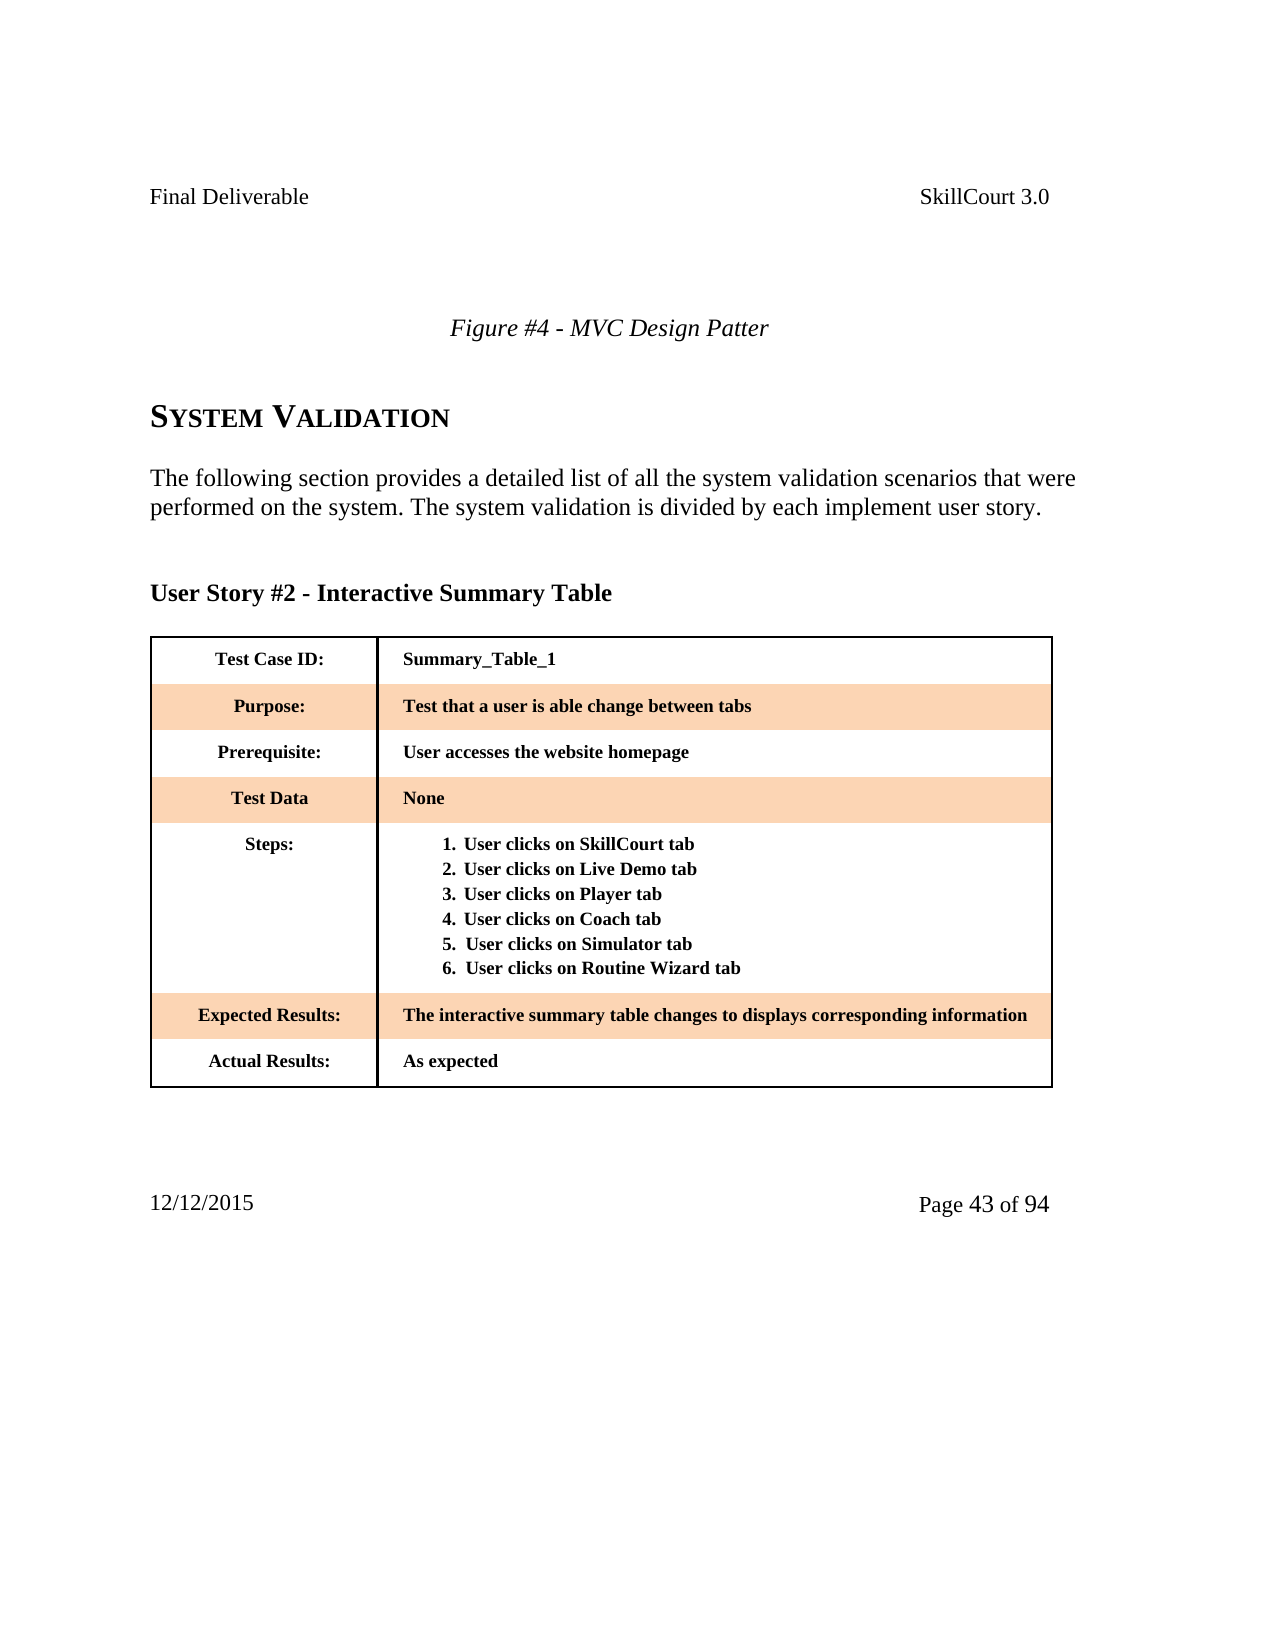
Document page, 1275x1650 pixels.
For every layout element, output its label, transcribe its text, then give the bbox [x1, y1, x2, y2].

subtitle System Validation [150, 396, 1125, 434]
table_cell User accesses the website homepage [379, 730, 1051, 777]
table_cell Expected Results: [152, 993, 376, 1039]
text The following section provides a detailed list of all the system validation scenarios that were performed on the system. The system validation is divided by each implement user story. [150, 463, 1125, 521]
table_cell Prerequisite: [152, 730, 376, 777]
table_cell Test Data [152, 777, 376, 823]
text User Story #2 - Interactive Summary Table [150, 578, 1125, 607]
table_cell Actual Results: [152, 1039, 376, 1086]
table_header Test Case ID: [152, 638, 376, 684]
table_cell Test that a user is able change between tabs [379, 684, 1051, 730]
table_cell As expected [379, 1039, 1051, 1086]
table_cell Steps: [152, 823, 376, 993]
table_cell 1. User clicks on SkillCourt tab 2. User clicks on Live Demo tab 3. User clicks on Player tab 4. User clicks on Coach tab 5. User clicks on Simulator tab 6. User clicks on Routine Wizard tab [379, 823, 1051, 993]
table_header Summary_Table_1 [379, 638, 1051, 684]
table_cell Purpose: [152, 684, 376, 730]
table_cell None [379, 777, 1051, 823]
text Figure #4 - MVC Design Patter [375, 313, 1125, 342]
table_cell The interactive summary table changes to displays corresponding information [379, 993, 1051, 1039]
